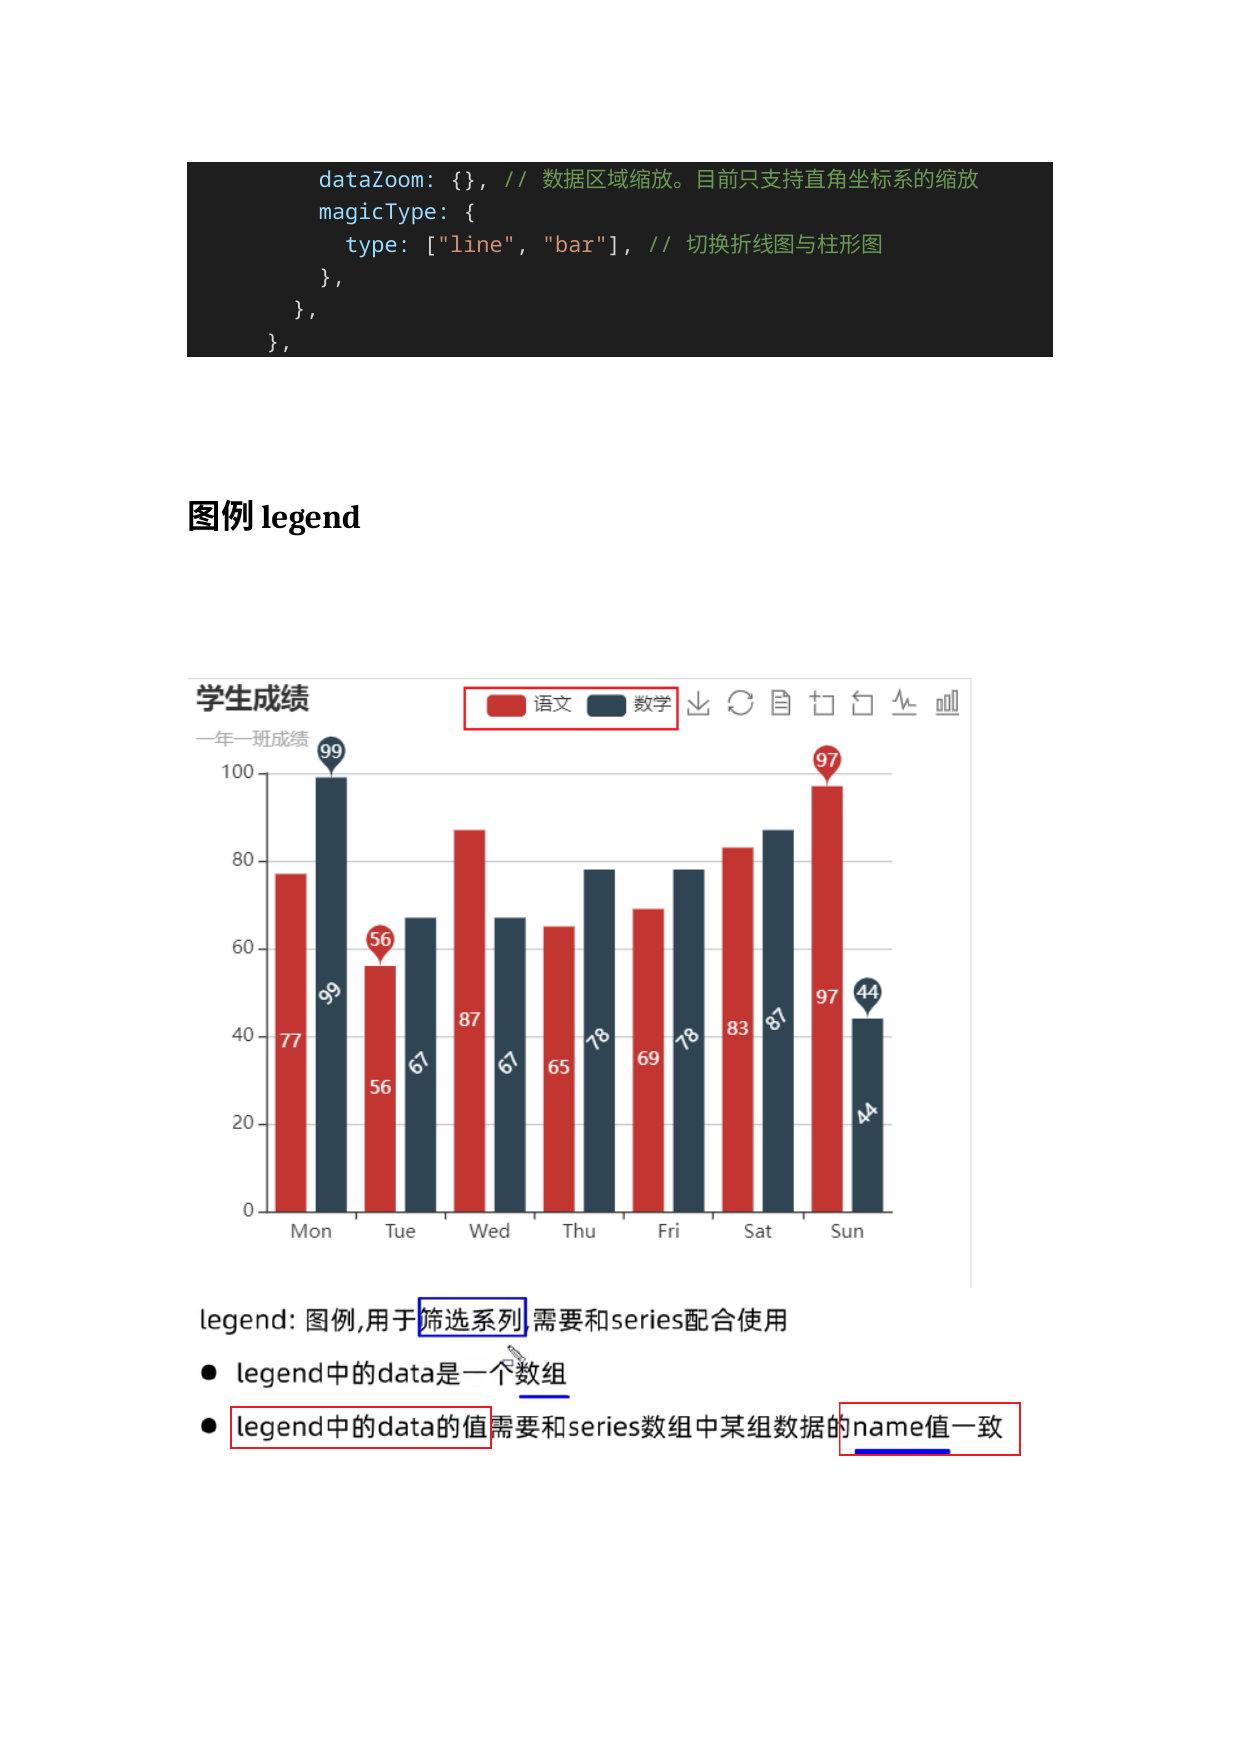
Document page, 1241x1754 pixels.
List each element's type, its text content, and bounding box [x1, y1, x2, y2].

text magicType: { [187, 194, 1053, 227]
subtitle 图例legend [187, 482, 1053, 547]
text }, [187, 324, 1053, 357]
text dataZoom: {}, // 数据区域缩放。目前只支持直角坐标系的缩放 [187, 162, 1053, 194]
text }, [187, 259, 1053, 292]
text }, [187, 292, 1053, 324]
text type: ["line", "bar"], // 切换折线图与柱形图 [187, 227, 1053, 259]
picture [187, 1291, 1053, 1461]
picture [187, 673, 1013, 1288]
